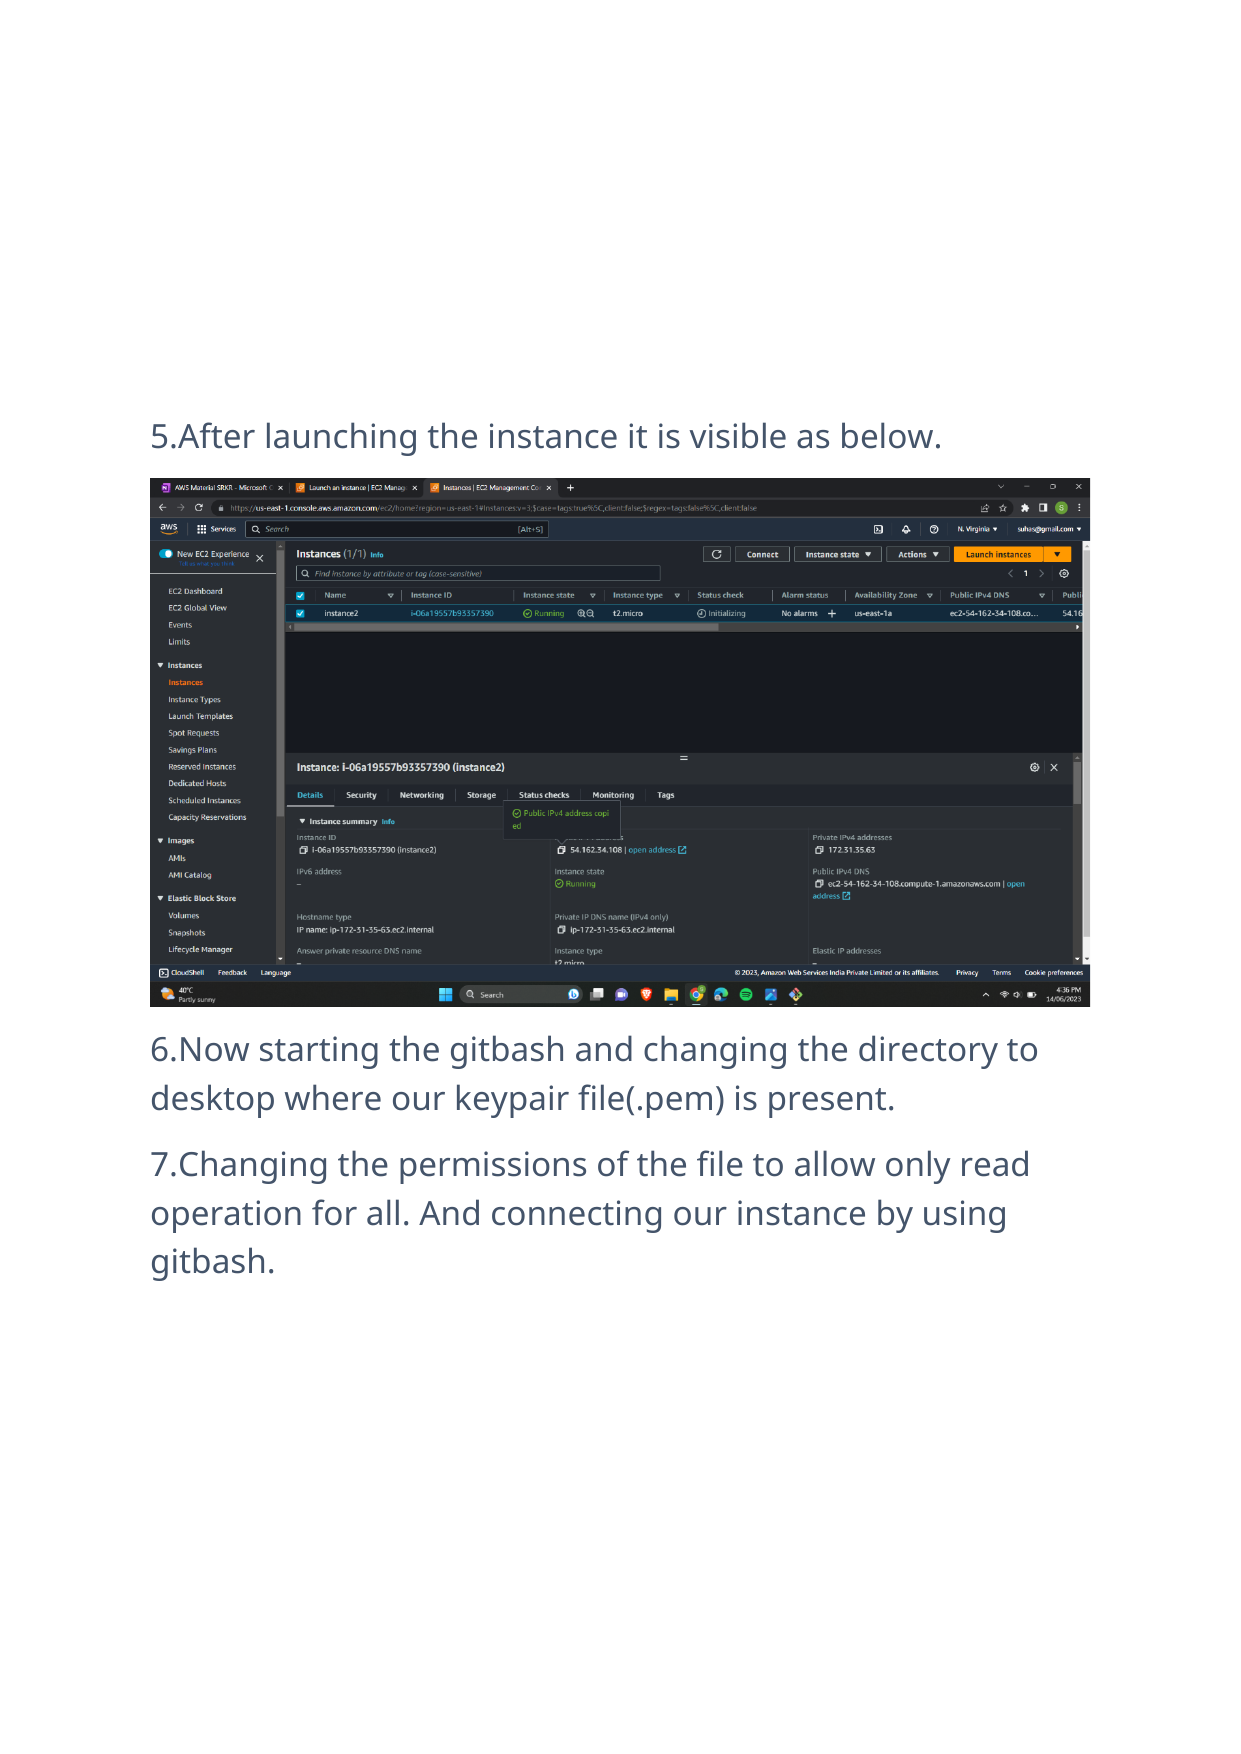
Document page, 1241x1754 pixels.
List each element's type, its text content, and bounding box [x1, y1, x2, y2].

picture [150, 478, 1091, 1007]
text 6.Now starting the gitbash and changing the directory to desktop where our keypair file(.pem) is present. [150, 1026, 1090, 1120]
text 7.Changing the permissions of the file to allow only read operation for all. And connecting our instance by using gitbash. [150, 1140, 1090, 1284]
text 5.After launching the instance it is visible as below. [150, 412, 1090, 458]
